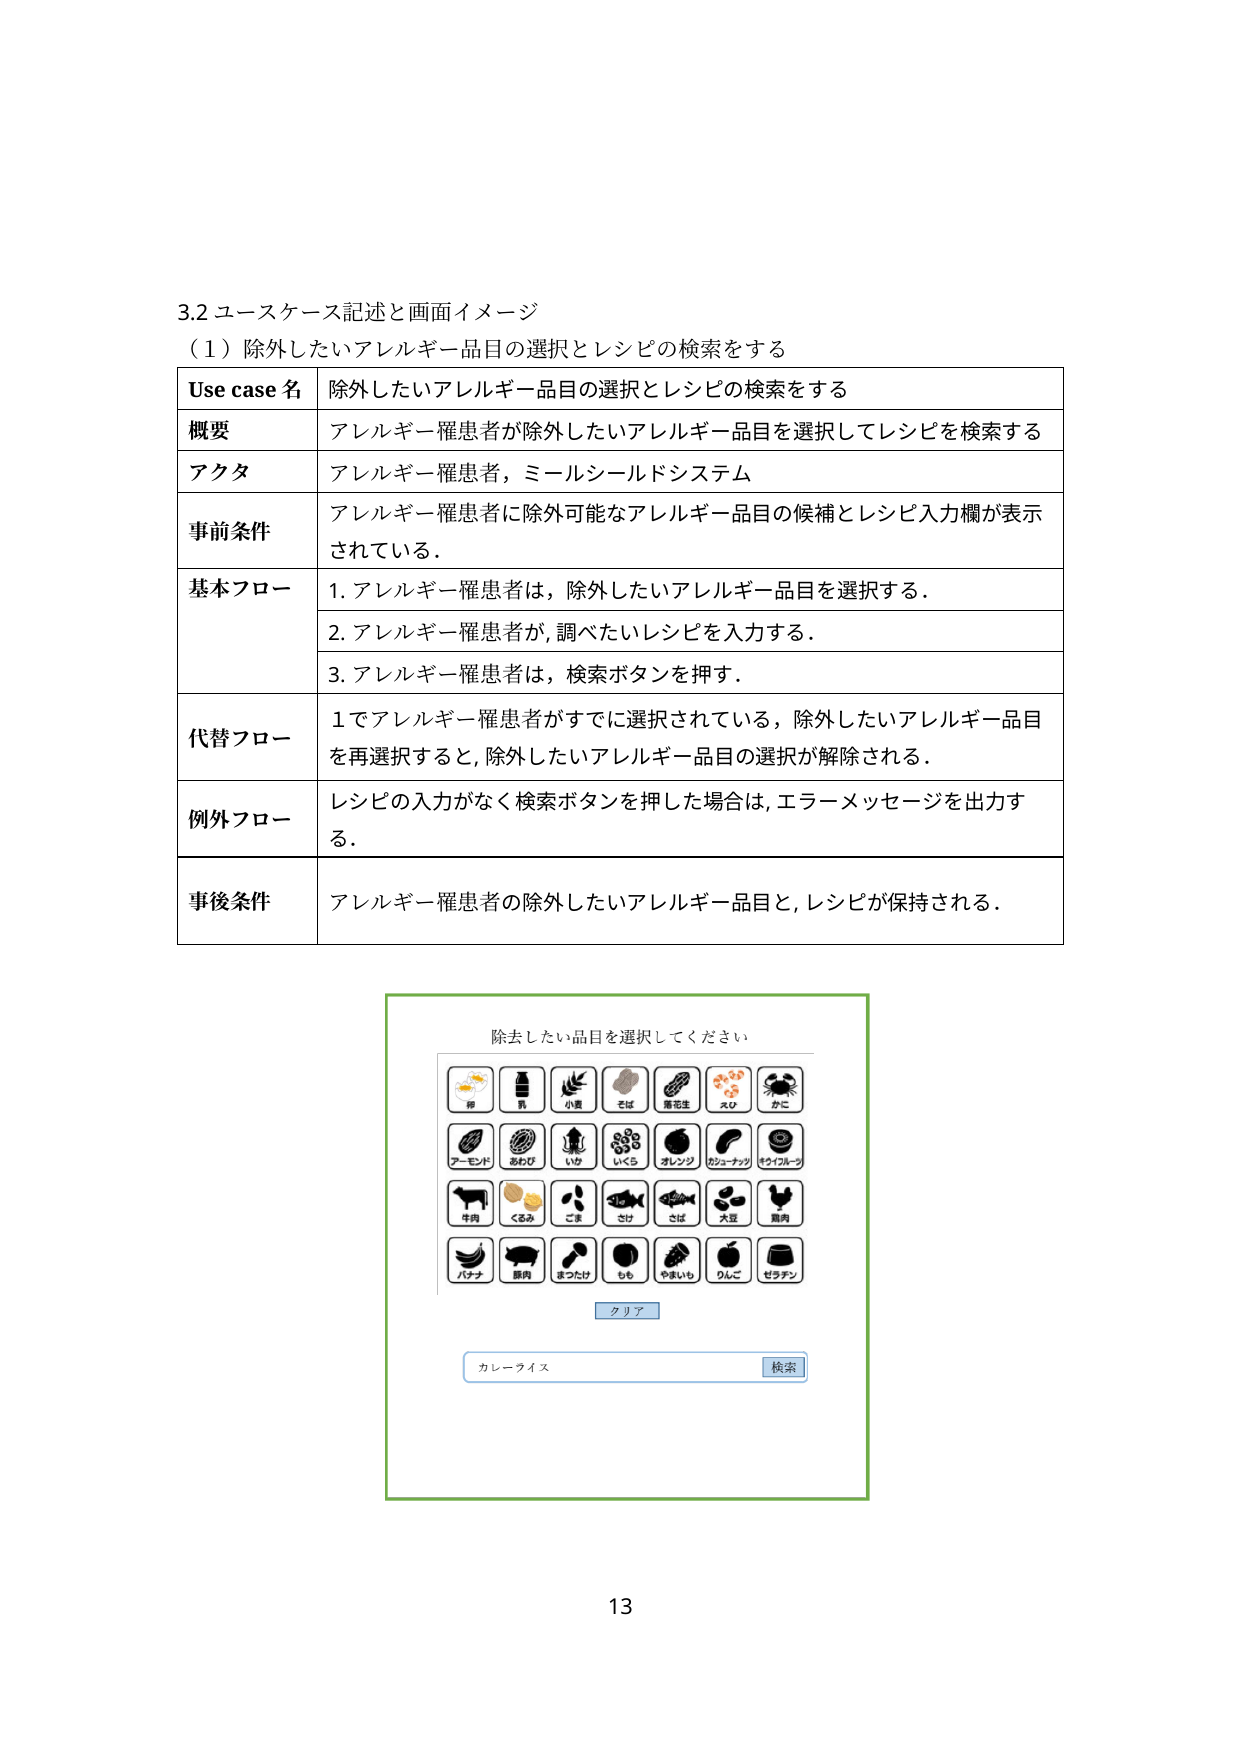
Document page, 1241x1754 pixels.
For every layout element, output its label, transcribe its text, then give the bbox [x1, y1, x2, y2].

table_cell 概要 [178, 410, 317, 450]
table_cell アレルギー罹患者の除外したいアレルギー品目と, レシピが保持される． [318, 858, 1063, 944]
table_cell 例外フロー [178, 781, 317, 856]
table_cell レシピの入力がなく検索ボタンを押した場合は, エラーメッセージを出力する． [318, 781, 1063, 856]
table_cell 1. アレルギー罹患者は，除外したいアレルギー品目を選択する． [318, 569, 1063, 609]
table_header Use case名 [178, 368, 317, 408]
table_cell アレルギー罹患者に除外可能なアレルギー品目の候補とレシピ入力欄が表示されている． [318, 493, 1063, 568]
table_cell 3. アレルギー罹患者は，検索ボタンを押す． [318, 652, 1063, 693]
table_cell 事後条件 [178, 858, 317, 944]
table_cell アクタ [178, 451, 317, 492]
table_cell アレルギー罹患者，ミールシールドシステム [318, 451, 1063, 492]
text （１）除外したいアレルギー品目の選択とレシピの検索をする [177, 329, 1063, 367]
text 3.2 ユースケース記述と画面イメージ [177, 292, 1063, 329]
table_cell 代替フロー [178, 694, 317, 780]
table_cell 事前条件 [178, 493, 317, 568]
table_header 除外したいアレルギー品目の選択とレシピの検索をする [318, 368, 1063, 408]
table_cell １でアレルギー罹患者がすでに選択されている，除外したいアレルギー品目を再選択すると, 除外したいアレルギー品目の選択が解除される． [318, 694, 1063, 780]
table_cell アレルギー罹患者が除外したいアレルギー品目を選択してレシピを検索する [318, 410, 1063, 450]
table_cell 2. アレルギー罹患者が, 調べたいレシピを入力する． [318, 611, 1063, 651]
table_cell 基本フロー [178, 569, 317, 693]
